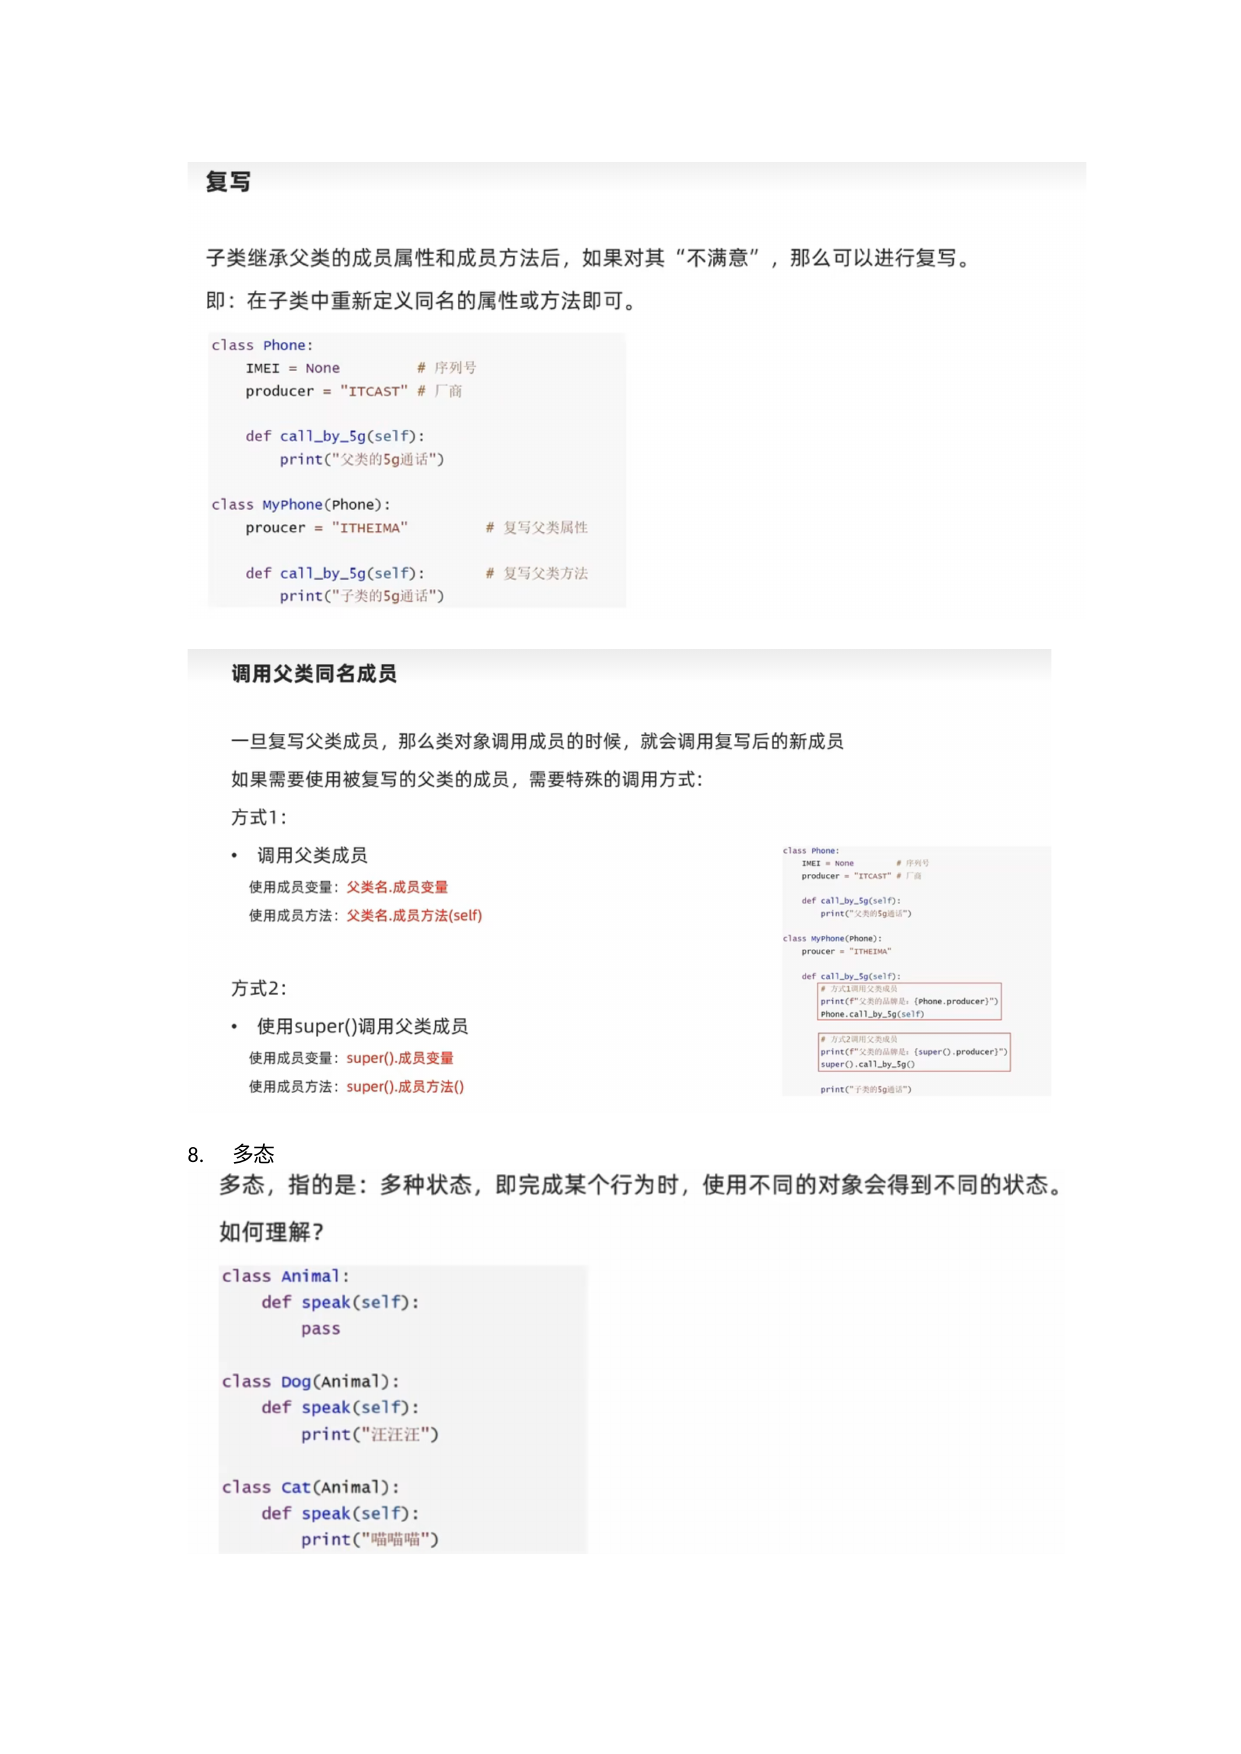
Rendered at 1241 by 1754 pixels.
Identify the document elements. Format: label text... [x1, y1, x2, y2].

picture [187, 162, 1087, 619]
list 多态 [187, 1137, 1053, 1169]
picture [187, 1169, 1065, 1554]
picture [187, 649, 1052, 1113]
